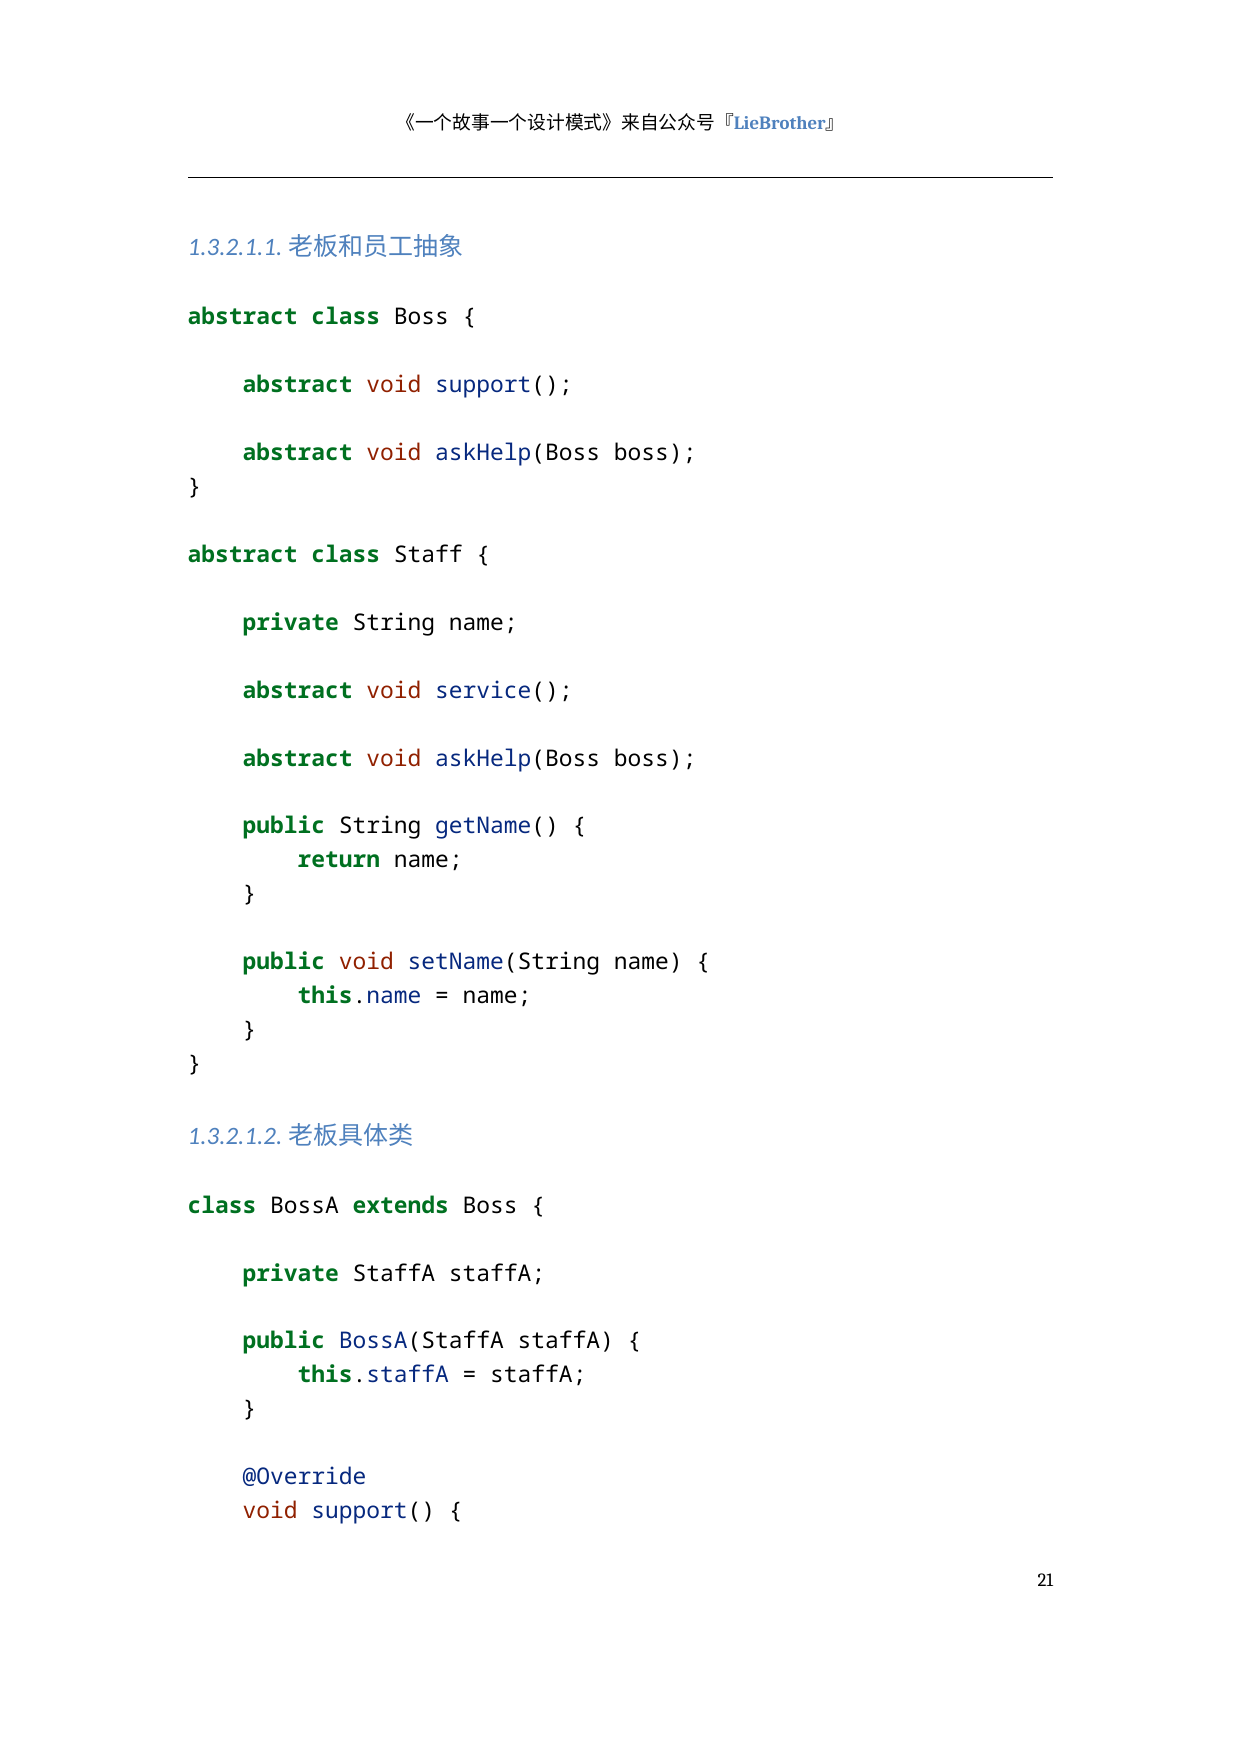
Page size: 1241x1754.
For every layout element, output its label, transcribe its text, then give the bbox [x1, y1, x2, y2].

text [187, 1187, 1053, 1527]
subtitle 1.3.2.1.2. 老板具体类 [187, 1101, 1053, 1168]
subtitle 1.3.2.1.1. 老板和员工抽象 [187, 212, 1053, 280]
text abstract class Boss { abstract void support(); abstract void askHelp(Boss boss); } abstract class Staff { private String name; abstract void service(); abstract void askHelp(Boss boss); public String getName() { return name; } public void setName(String name) { this.name = name; } } [187, 299, 1053, 1080]
